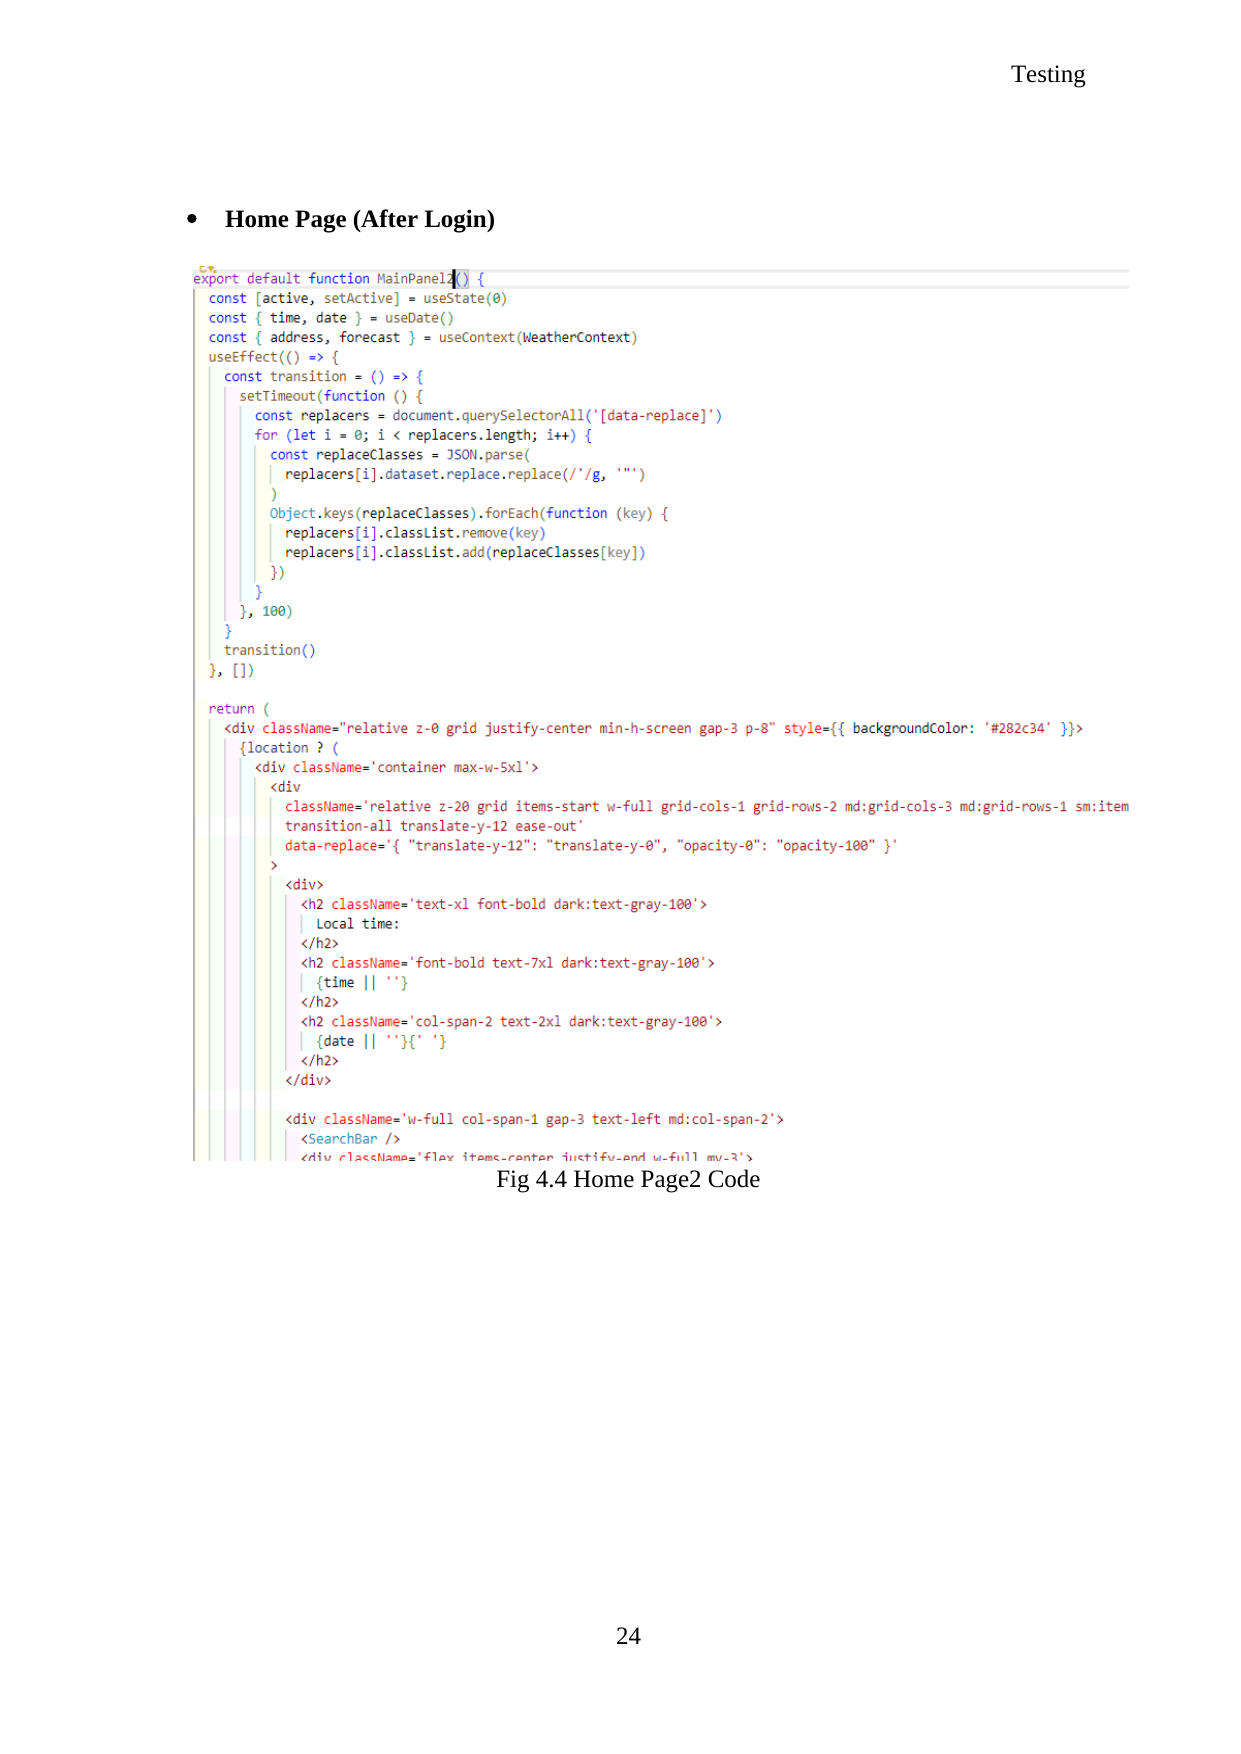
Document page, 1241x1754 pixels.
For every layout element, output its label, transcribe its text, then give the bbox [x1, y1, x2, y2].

text Fig 4.4 Home Page2 Code [166, 1164, 1091, 1193]
list Home Page (After Login) [187, 204, 1091, 233]
picture [187, 266, 1129, 1161]
